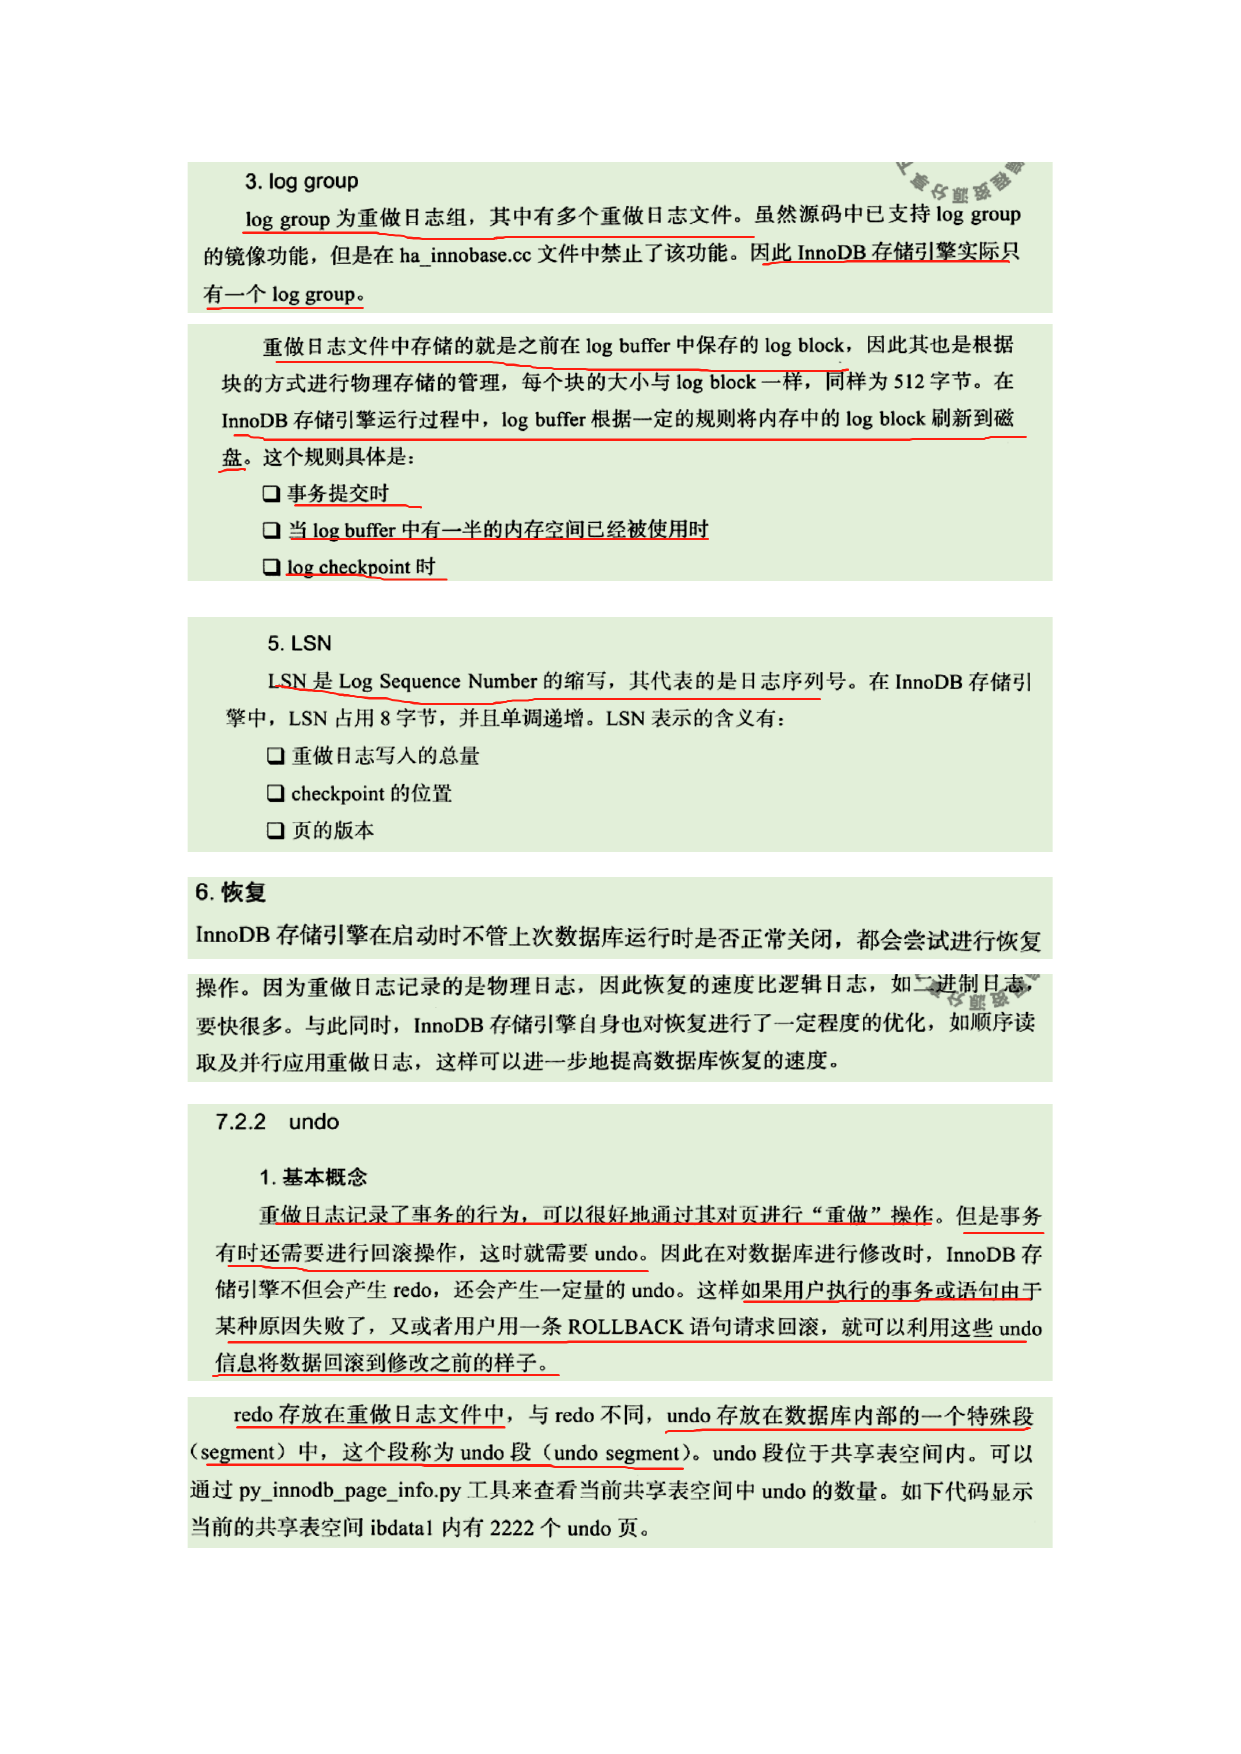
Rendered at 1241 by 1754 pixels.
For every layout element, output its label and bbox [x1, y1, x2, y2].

picture [187, 162, 1053, 313]
picture [187, 877, 1053, 959]
picture [187, 974, 1053, 1082]
picture [187, 324, 1053, 581]
picture [187, 1104, 1053, 1381]
picture [187, 617, 1053, 852]
picture [187, 1397, 1053, 1548]
